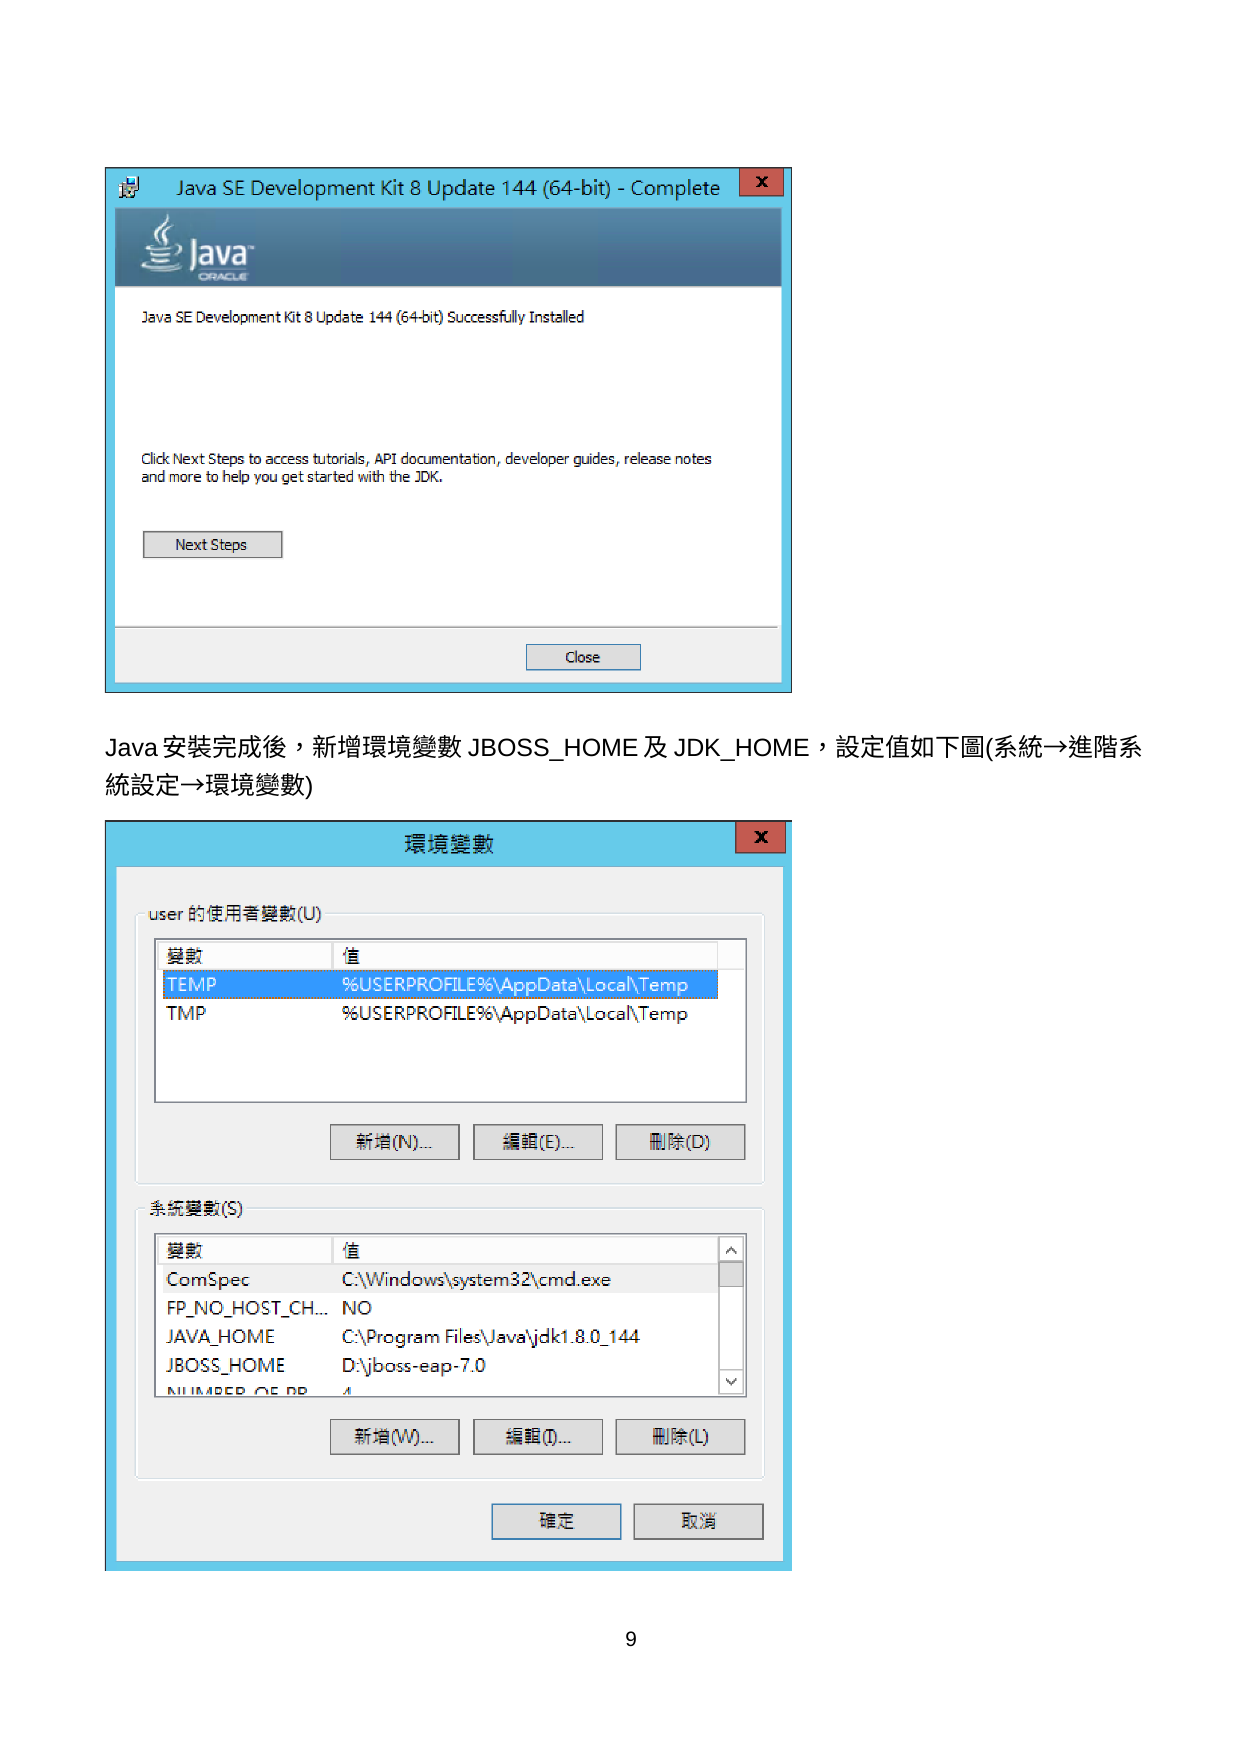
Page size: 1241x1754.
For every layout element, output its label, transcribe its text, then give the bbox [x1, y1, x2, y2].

text Java安裝完成後，新增環境變數JBOSS_HOME及JDK_HOME，設定值如下圖(系統→進階系統設定→環境變數) [105, 727, 1157, 802]
picture [104, 164, 792, 693]
picture [104, 820, 792, 1571]
